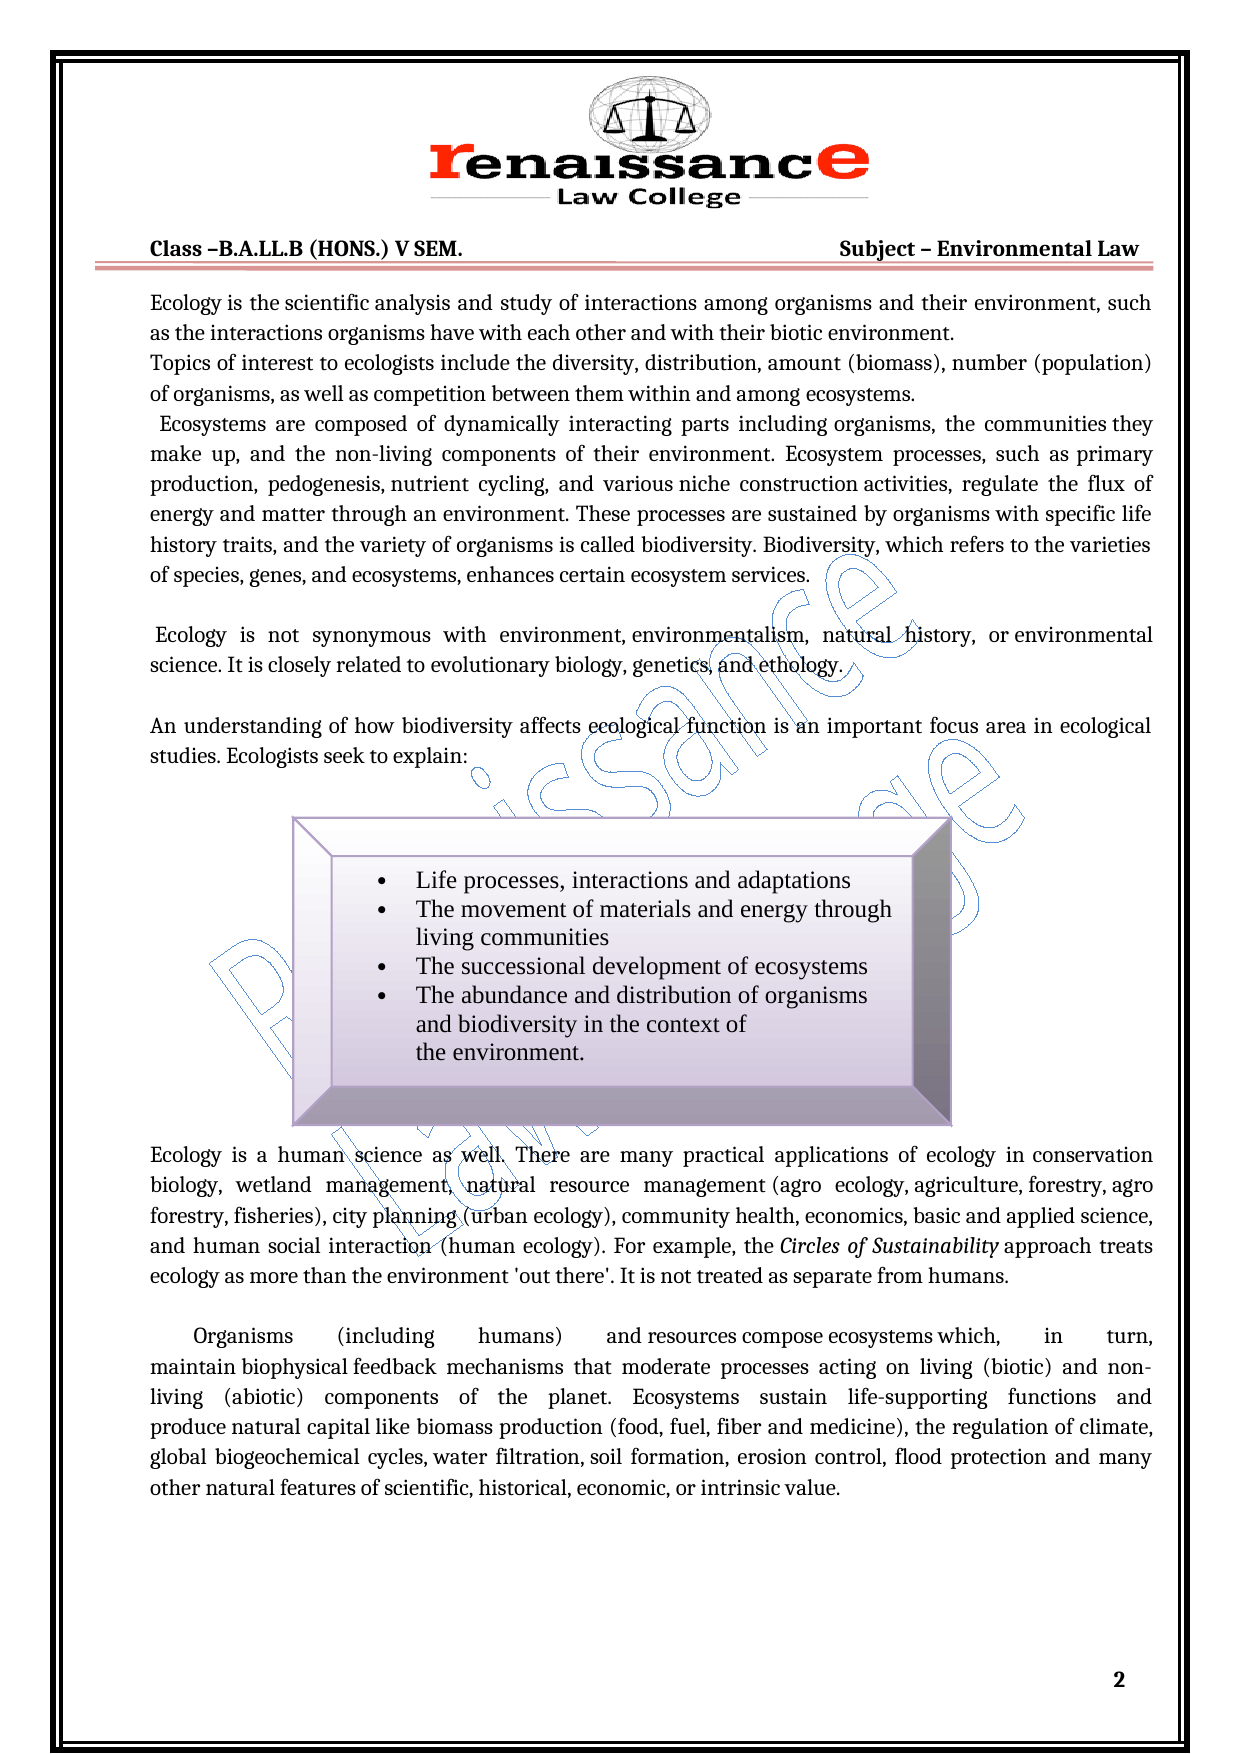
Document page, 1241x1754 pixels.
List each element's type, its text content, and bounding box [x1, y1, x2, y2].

text An understanding of how biodiversity affects ecological function is an important focus area in ecological studies. Ecologists seek to explain: [150, 713, 1153, 769]
text Topics of interest to ecologists include the diversity, distribution, amount (biomass), number (population) of organisms, as well as competition between them within and among ecosystems. [150, 350, 1153, 407]
text Ecology is a human science as well. There are many practical applications of ecology in conservation biology, wetland management, natural resource management (agro ecology, agriculture, forestry, agro forestry, fisheries), city planning (urban ecology), community health, economics, basic and applied science, and human social interaction (human ecology). For example, the Circles of Sustainability approach treats ecology as more than the environment 'out there'. It is not treated as separate from humans. [150, 1142, 1153, 1289]
picture [406, 75, 897, 209]
text Ecology is the scientific analysis and study of interactions among organisms and their environment, such as the interactions organisms have with each other and with their biotic environment. [150, 290, 1153, 346]
text Ecology is not synonymous with environment, environmentalism, natural history, or environmental science. It is closely related to evolutionary biology, genetics, and ethology. [150, 622, 1153, 679]
text Ecosystems are composed of dynamically interacting parts including organisms, the communities they make up, and the non-living components of their environment. Ecosystem processes, such as primary production, pedogenesis, nutrient cycling, and various niche construction activities, regulate the flux of energy and matter through an environment. These processes are sustained by organisms with specific life history traits, and the variety of organisms is called biodiversity. Biodiversity, which refers to the varieties of species, genes, and ecosystems, enhances certain ecosystem services. [150, 411, 1153, 588]
text Organisms (including humans) and resources compose ecosystems which, in turn, maintain biophysical feedback mechanisms that moderate processes acting on living (biotic) and non-living (abiotic) components of the planet. Ecosystems sustain life-supporting functions and produce natural capital like biomass production (food, fuel, fiber and medicine), the regulation of climate, global biogeochemical cycles, water filtration, soil formation, erosion control, flood protection and many other natural features of scientific, historical, economic, or intrinsic value. [150, 1323, 1153, 1501]
